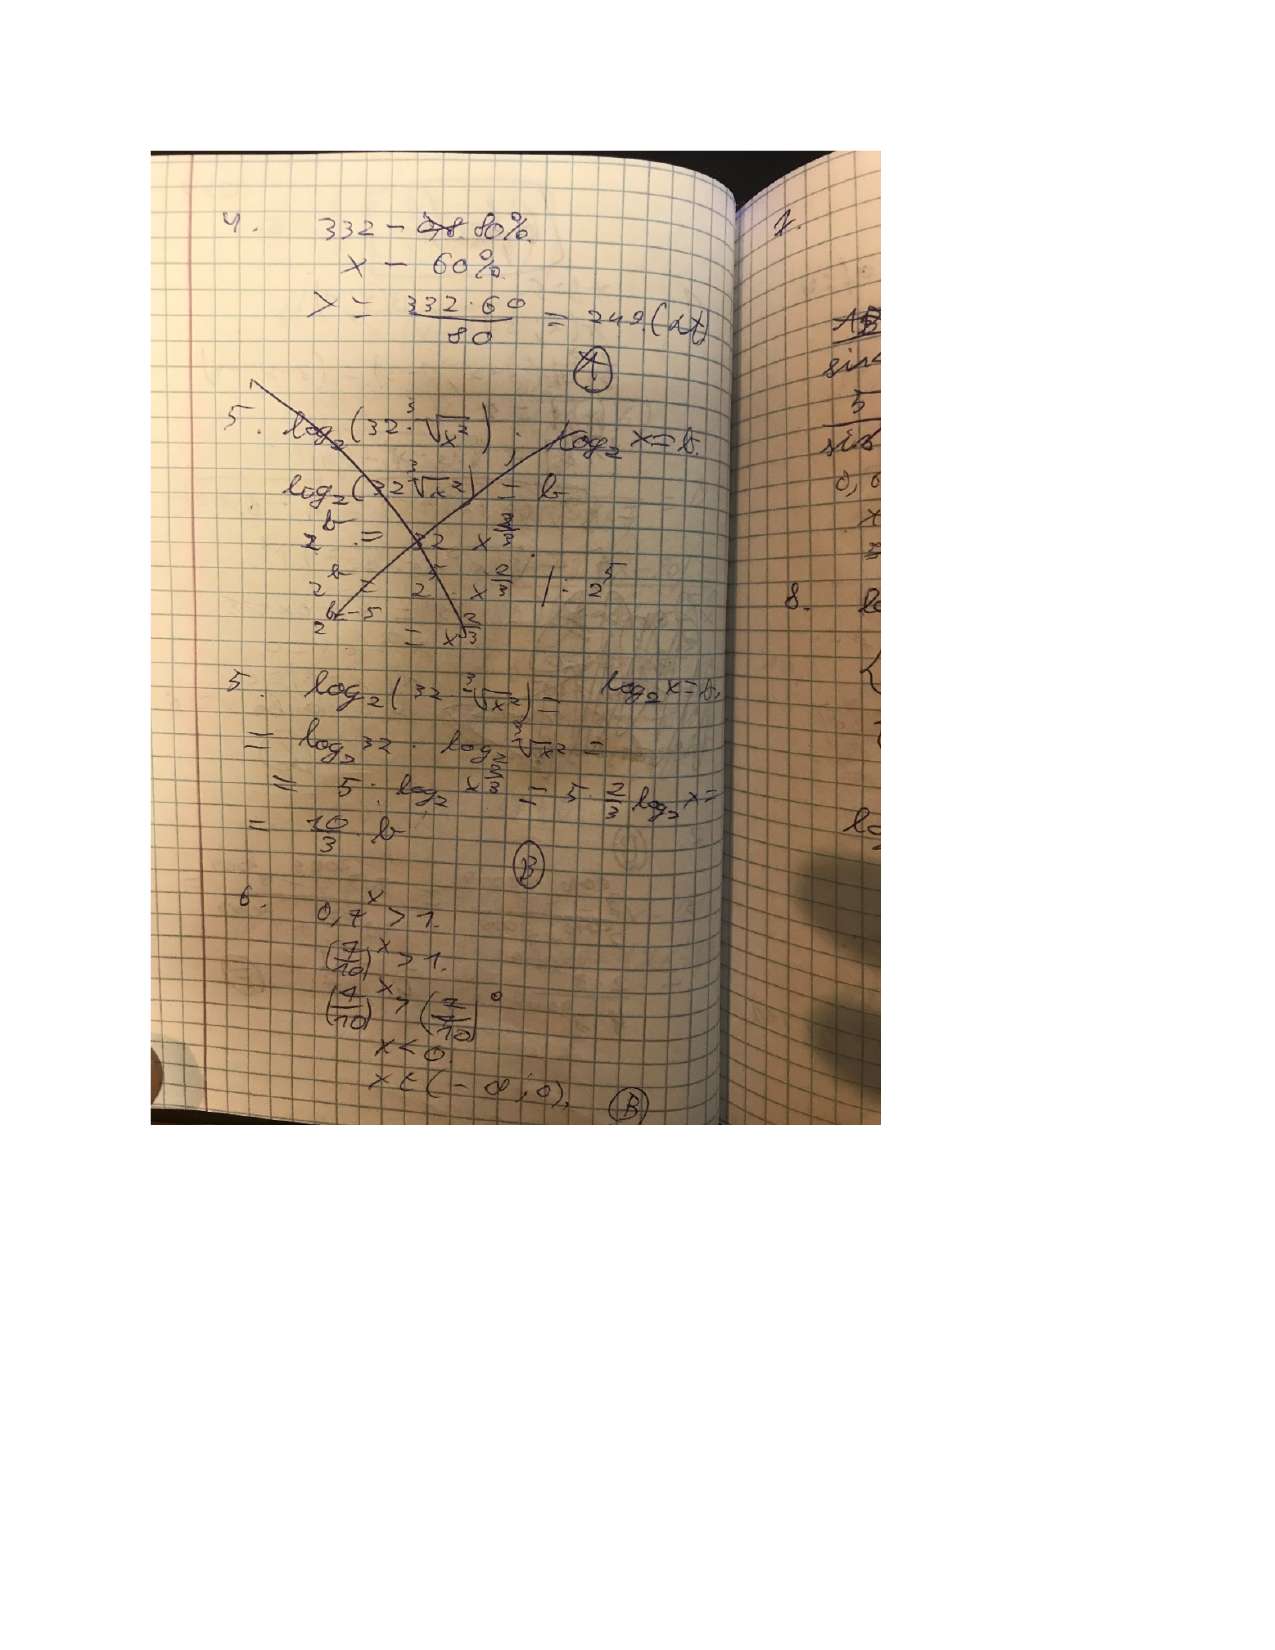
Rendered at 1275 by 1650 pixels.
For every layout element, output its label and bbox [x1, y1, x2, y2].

picture [151, 152, 881, 1125]
